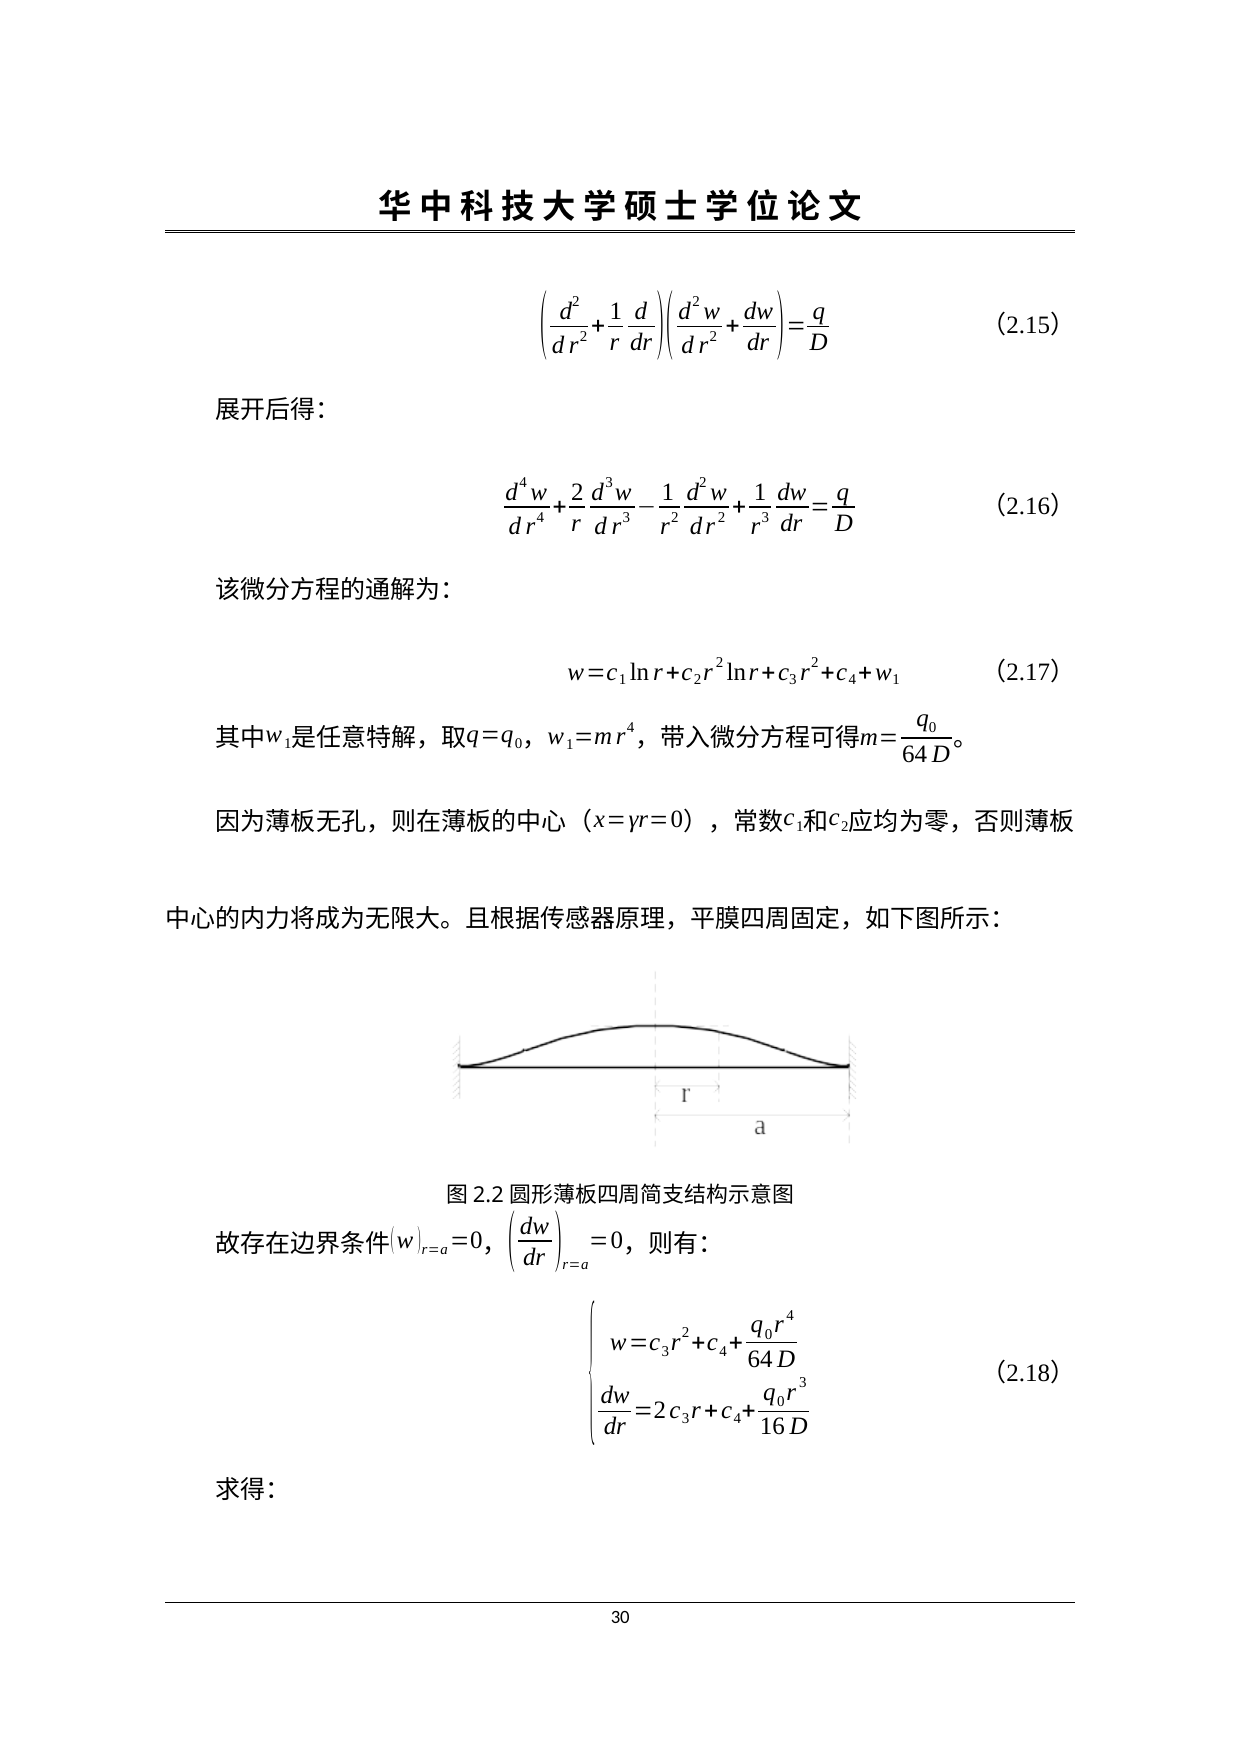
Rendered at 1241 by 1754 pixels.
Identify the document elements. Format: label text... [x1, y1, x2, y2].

text （2.15） [165, 277, 1075, 375]
text 其中是任意特解，取，，带入微分方程可得。 [165, 703, 1075, 768]
text 图2.2 圆形薄板四周简支结构示意图 [165, 1177, 1075, 1209]
text 因为薄板无孔，则在薄板的中心（），常数和应均为零，否则薄板中心的内力将成为无限大。且根据传感器原理，平膜四周固定，如下图所示： [165, 787, 1075, 949]
text 求得： [165, 1455, 1075, 1520]
text （2.18） [165, 1292, 1075, 1455]
text 该微分方程的通解为： [165, 555, 1075, 620]
text （2.16） [165, 458, 1075, 555]
text （2.17） [165, 638, 1075, 703]
text 故存在边界条件，，则有： [165, 1209, 1075, 1274]
text 展开后得： [165, 375, 1075, 440]
